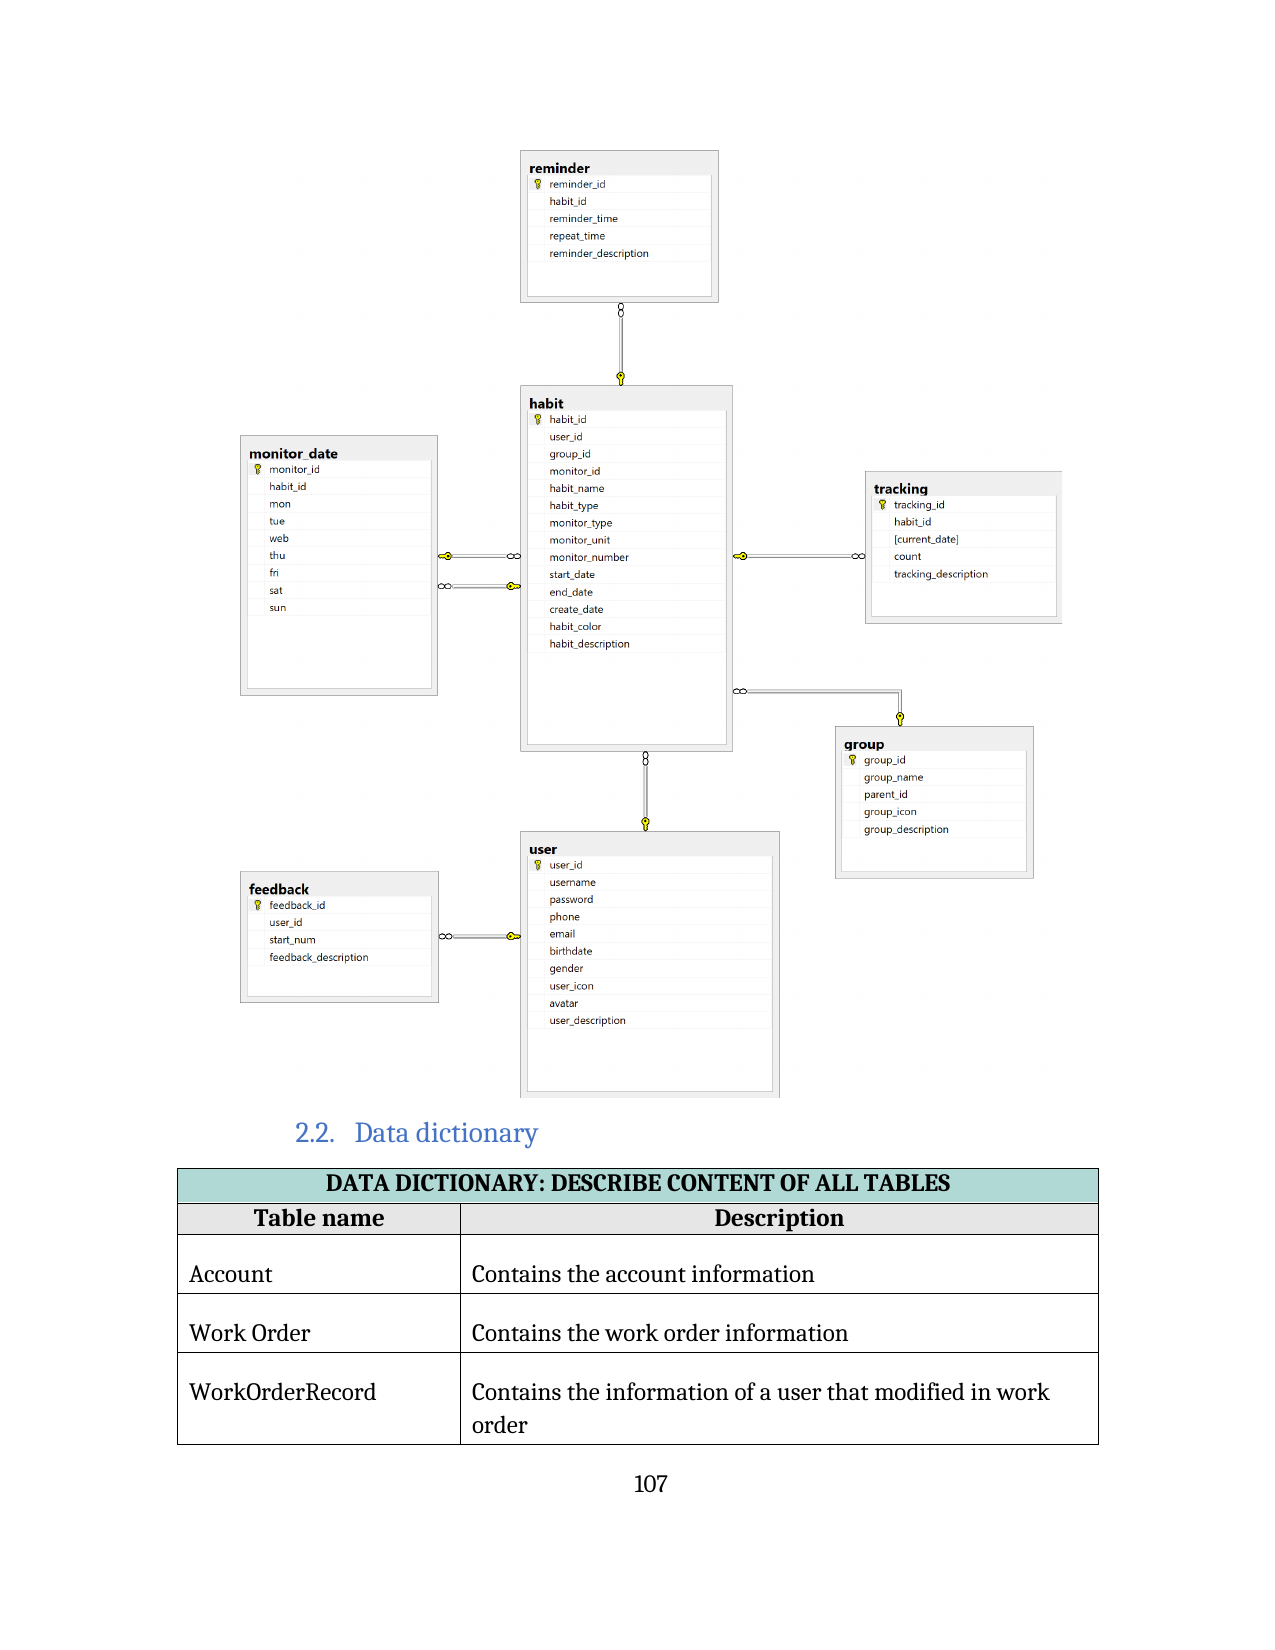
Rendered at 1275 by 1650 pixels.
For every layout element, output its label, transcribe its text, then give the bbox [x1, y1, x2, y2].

table_cell WorkOrderRecord [178, 1353, 460, 1444]
table_cell Account [178, 1235, 460, 1293]
table_cell Contains the work order information [461, 1294, 1098, 1352]
table_cell Contains the information of a user that modified in work order [461, 1353, 1098, 1444]
picture [240, 150, 1063, 1098]
table_cell Table name [178, 1204, 460, 1234]
table_cell Description [461, 1204, 1098, 1234]
table_header DATA DICTIONARY: DESCRIBE CONTENT OF ALL TABLES [178, 1169, 1098, 1202]
table_cell Work Order [178, 1294, 460, 1352]
table_cell Contains the account information [461, 1235, 1098, 1293]
subtitle Data dictionary [295, 1116, 1125, 1149]
